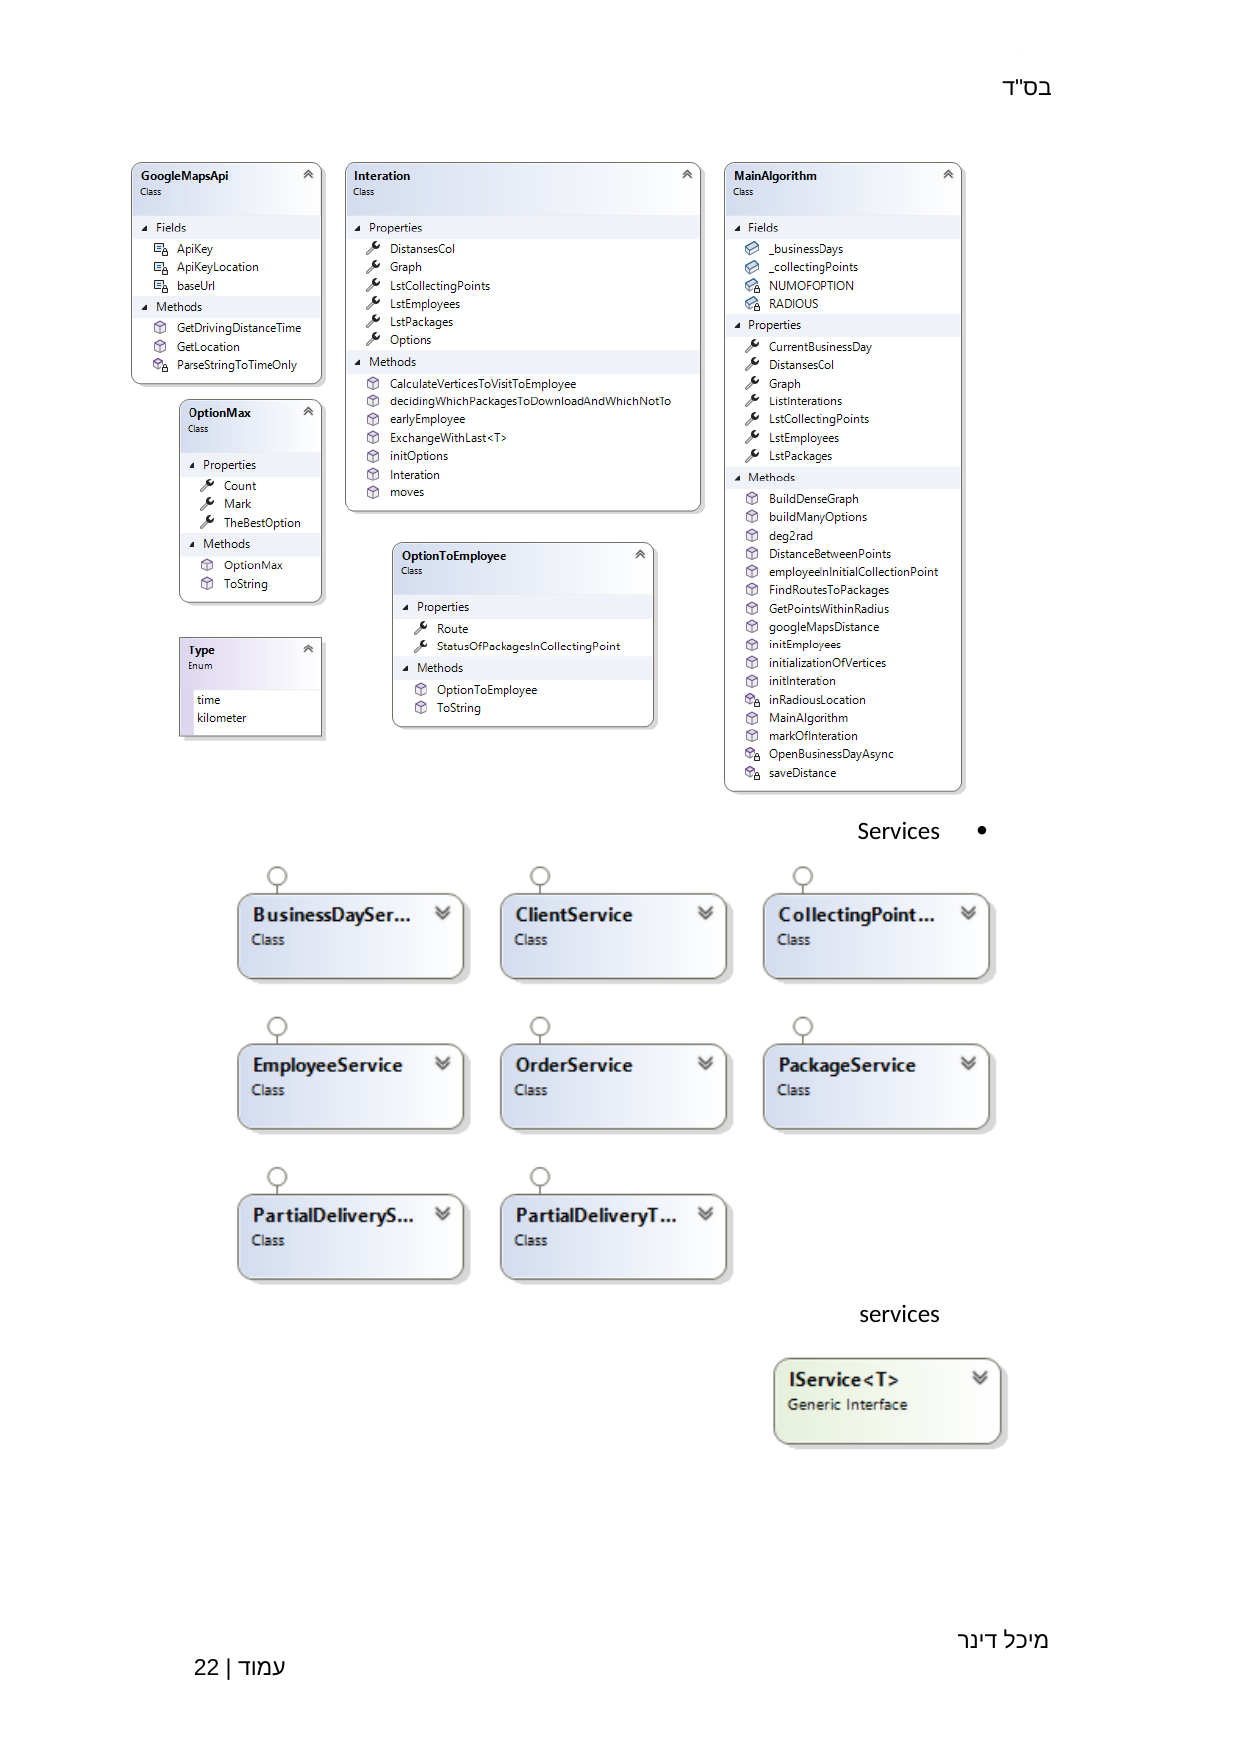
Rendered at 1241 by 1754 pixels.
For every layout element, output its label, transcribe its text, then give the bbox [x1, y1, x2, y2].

list Services [187, 815, 978, 846]
list Iservices [187, 848, 978, 1329]
